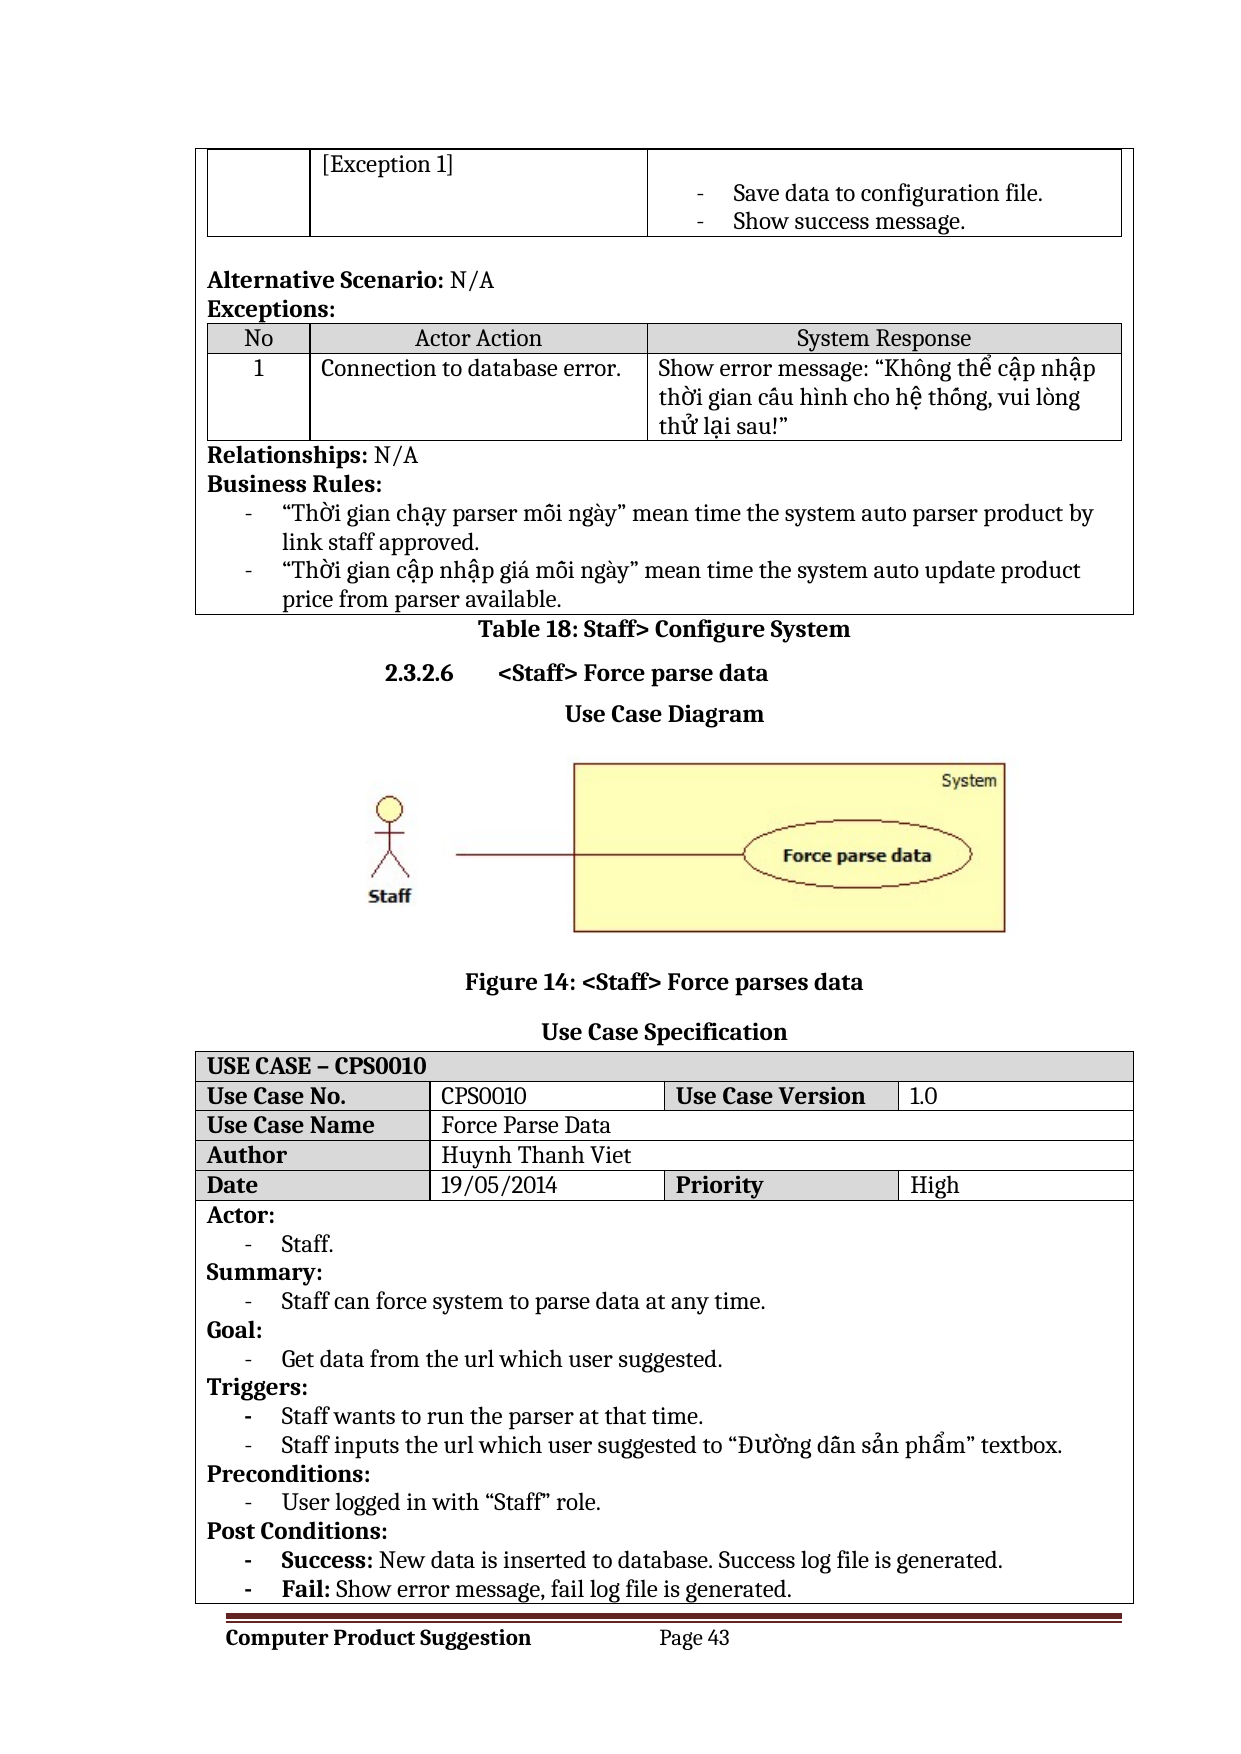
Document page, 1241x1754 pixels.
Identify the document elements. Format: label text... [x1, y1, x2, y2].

table_cell Use Case Name [196, 1111, 429, 1140]
table_header USE CASE – CPS0010 [196, 1052, 1133, 1081]
table_cell Force Parse Data [431, 1111, 1133, 1140]
picture [292, 732, 1037, 964]
table_cell 19/05/2014 [431, 1171, 664, 1200]
table_cell Use Case No. [196, 1082, 429, 1110]
subtitle <Staff> Force parse data [385, 658, 1122, 687]
subtitle Use Case Diagram [207, 700, 1122, 728]
subtitle Use Case Specification [207, 1018, 1122, 1046]
table_cell Date [196, 1171, 429, 1200]
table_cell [196, 149, 1133, 614]
table_cell High [899, 1171, 1133, 1200]
table_cell Huynh Thanh Viet [431, 1141, 1133, 1170]
table_cell Use Case Version [665, 1082, 898, 1110]
table_cell 1.0 [899, 1082, 1133, 1110]
table_cell CPS0010 [431, 1082, 664, 1110]
table_cell Priority [665, 1171, 898, 1200]
subtitle Table : Staff> Configure System [207, 615, 1122, 644]
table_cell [196, 1201, 1133, 1603]
text Figure 14: <Staff> Force parses data [207, 968, 1122, 997]
table_cell Author [196, 1141, 429, 1170]
